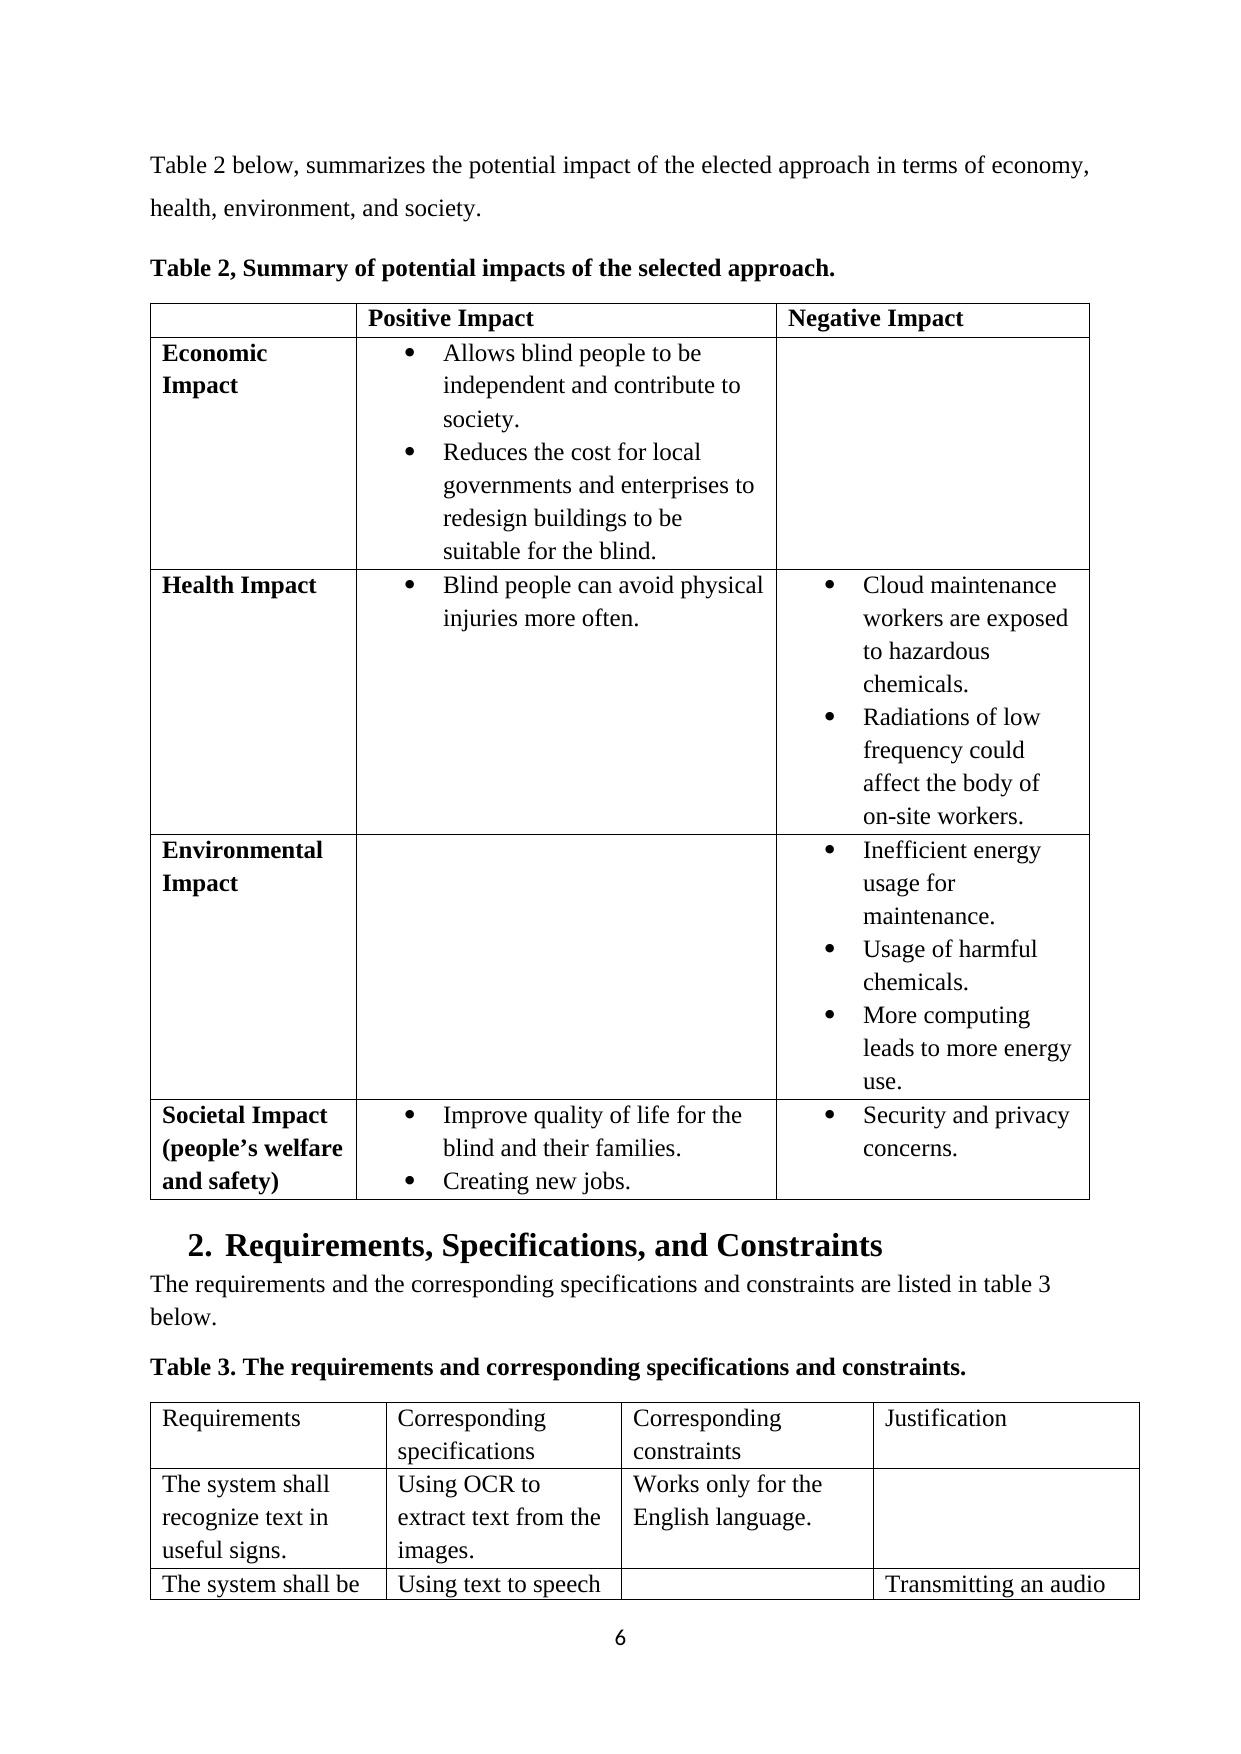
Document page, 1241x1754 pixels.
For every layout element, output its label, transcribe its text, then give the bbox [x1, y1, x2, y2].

table_cell Environmental Impact [151, 835, 356, 1099]
table_cell Societal Impact (people’s welfare and safety) [151, 1100, 356, 1199]
subtitle Requirements, Specifications, and Constraints [187, 1225, 1090, 1264]
text Table 2 below, summarizes the potential impact of the elected approach in terms of economy, health, environment, and society. [150, 150, 1090, 222]
table_cell Health Impact [151, 570, 356, 834]
text Table 3. The requirements and corresponding specifications and constraints. [150, 1352, 1090, 1381]
table_cell Security and privacy concerns. [777, 1100, 1089, 1199]
table_cell Cloud maintenance workers are exposed to hazardous chemicals. Radiations of low frequency could affect the body of on-site workers. [777, 570, 1089, 834]
table_cell [357, 835, 776, 1099]
table_header Justification [874, 1403, 1139, 1468]
table_header [151, 304, 356, 337]
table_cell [874, 1569, 1139, 1599]
table_cell The system shall recognize text in useful signs. [151, 1469, 386, 1568]
table_header Negative Impact [777, 304, 1089, 337]
table_header Corresponding constraints [622, 1403, 873, 1468]
table_cell [777, 338, 1089, 569]
table_header Positive Impact [357, 304, 776, 337]
table_cell Economic Impact [151, 338, 356, 569]
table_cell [387, 1569, 621, 1599]
table_cell Allows blind people to be independent and contribute to society. Reduces the cost for local governments and enterprises to redesign buildings to be suitable for the blind. [357, 338, 776, 569]
table_cell Blind people can avoid physical injuries more often. [357, 570, 776, 834]
table_cell Works only for the English language. [622, 1469, 873, 1568]
table_cell Using OCR to extract text from the images. [387, 1469, 621, 1568]
text The requirements and the corresponding specifications and constraints are listed in table 3 below. [150, 1269, 1090, 1331]
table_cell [151, 1569, 386, 1599]
table_cell [622, 1569, 873, 1599]
text Table 2, Summary of potential impacts of the selected approach. [150, 253, 1090, 282]
table_cell Inefficient energy usage for maintenance. Usage of harmful chemicals. More computing leads to more energy use. [777, 835, 1089, 1099]
table_cell Improve quality of life for the blind and their families. Creating new jobs. [357, 1100, 776, 1199]
table_header Corresponding specifications [387, 1403, 621, 1468]
table_cell [874, 1469, 1139, 1568]
table_header Requirements [151, 1403, 386, 1468]
